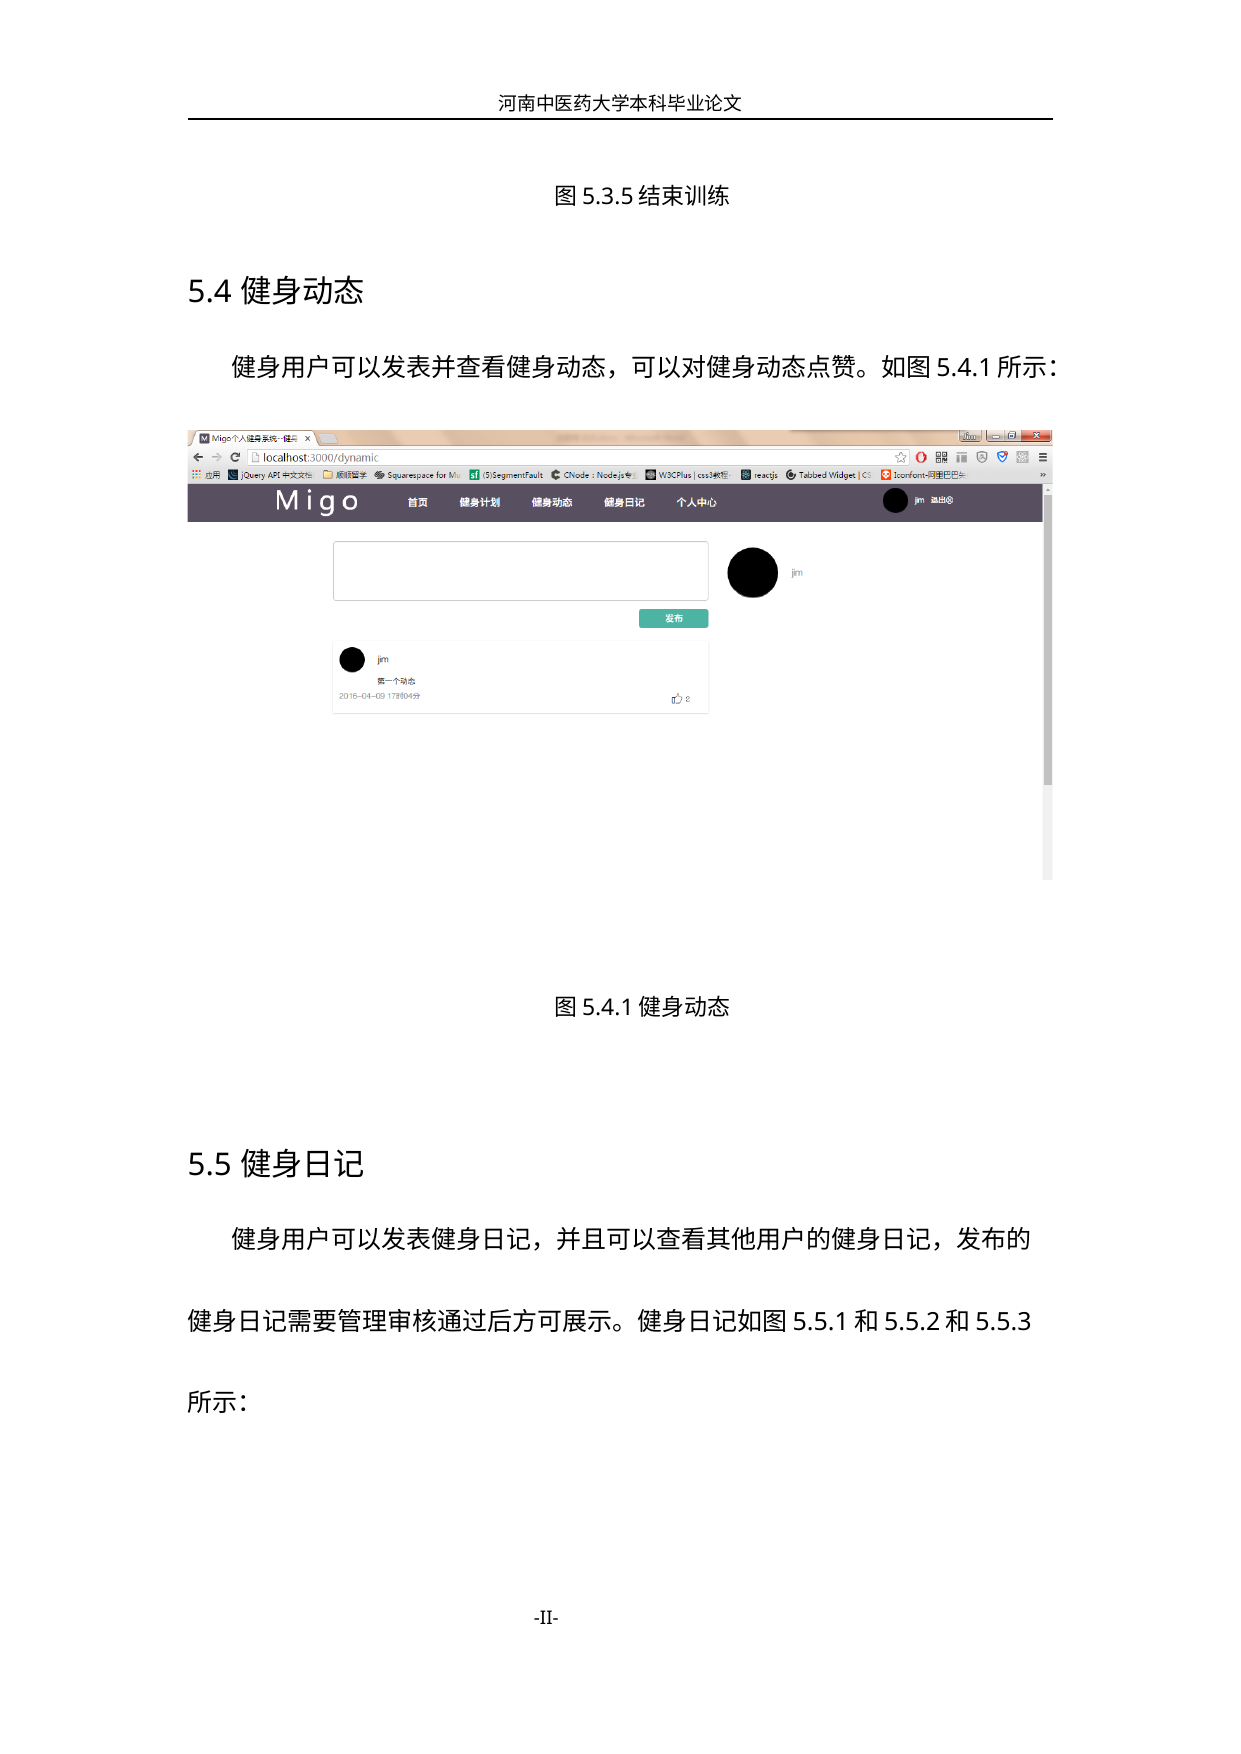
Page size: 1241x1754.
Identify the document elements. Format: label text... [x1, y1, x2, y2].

text 健身用户可以发表并查看健身动态，可以对健身动态点赞。如图5.4.1所示： [187, 333, 1053, 398]
text 健身用户可以发表健身日记，并且可以查看其他用户的健身日记，发布的健身日记需要管理审核通过后方可展示。健身日记如图5.5.1和5.5.2和5.5.3所示： [187, 1205, 1053, 1433]
text 5.5 健身日记 [187, 1129, 1053, 1194]
text 5.4 健身动态 [187, 256, 1053, 321]
text 图5.3.5结束训练 [187, 162, 1053, 227]
picture [187, 430, 1053, 880]
text 图5.4.1健身动态 [187, 973, 1053, 1038]
